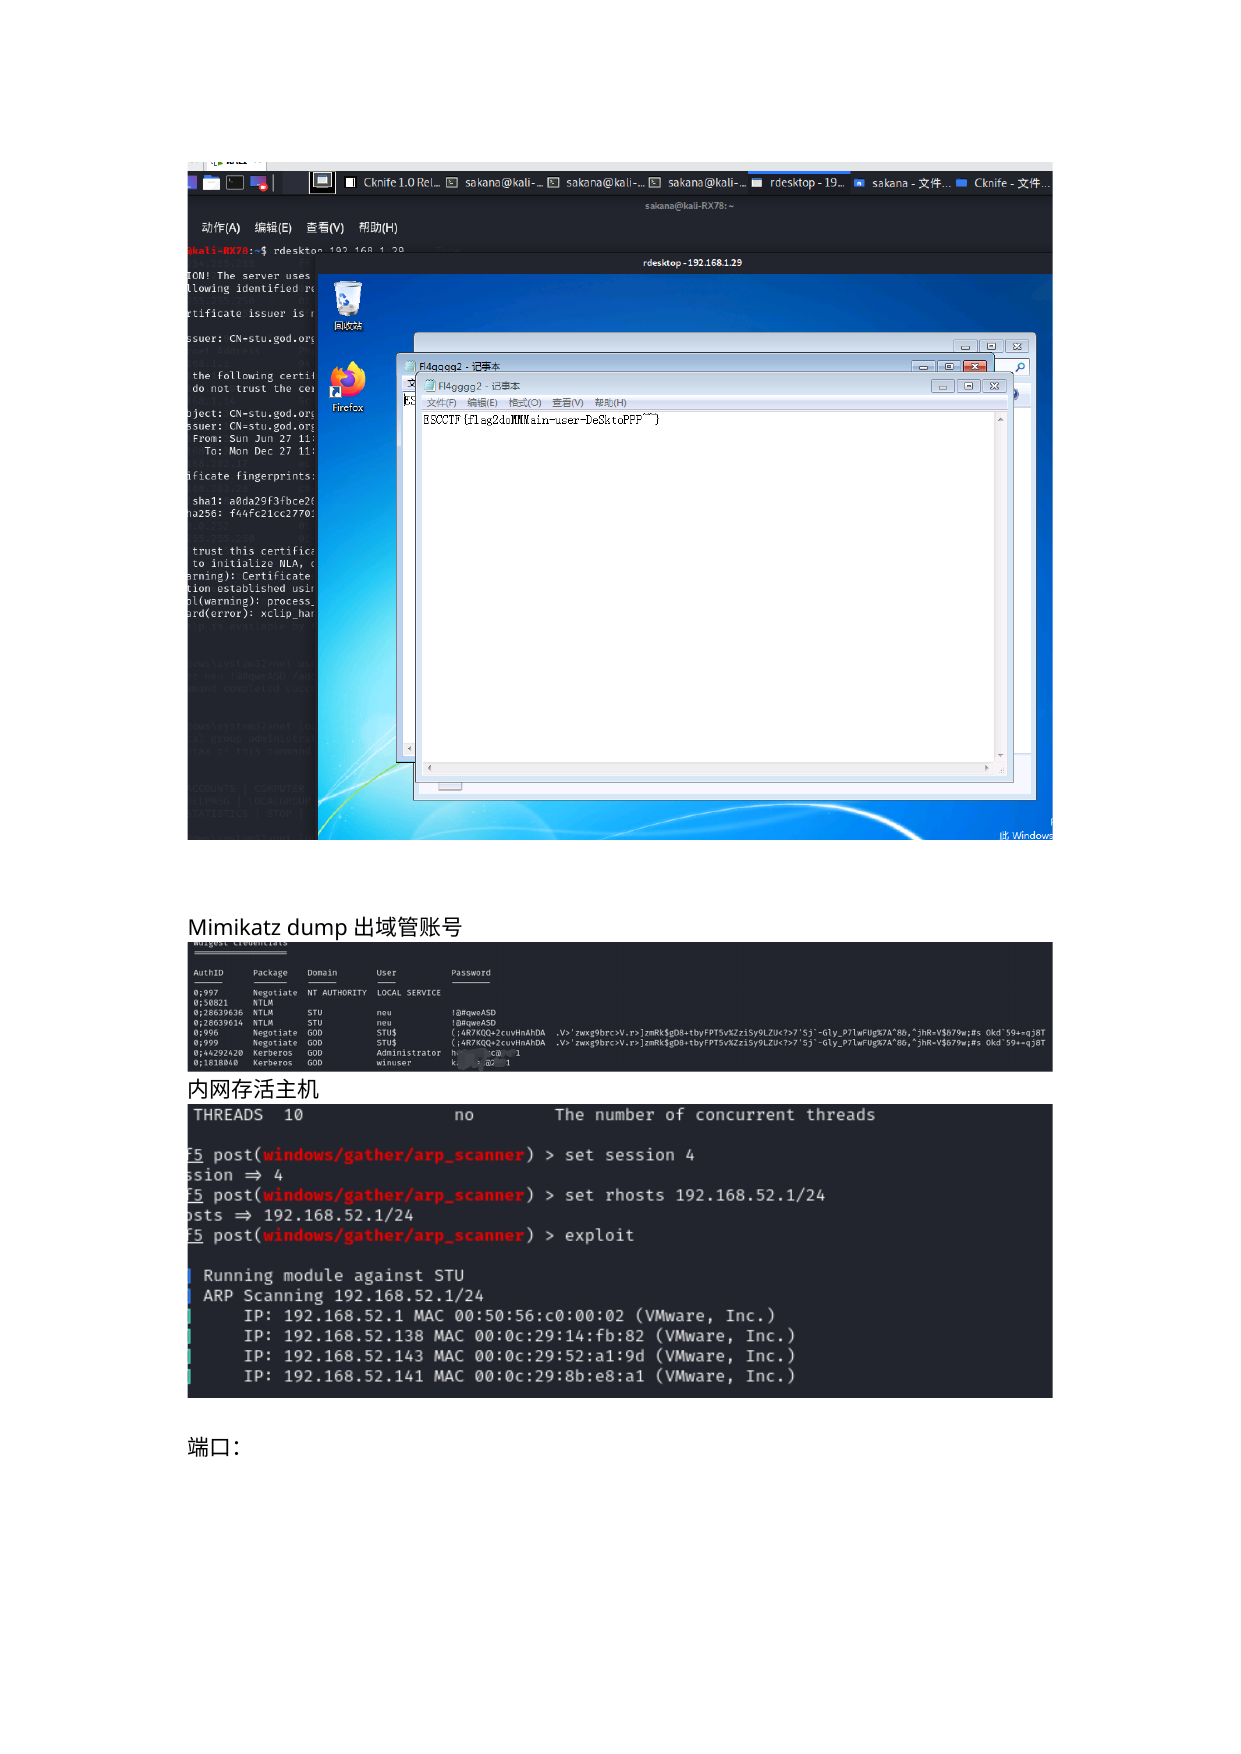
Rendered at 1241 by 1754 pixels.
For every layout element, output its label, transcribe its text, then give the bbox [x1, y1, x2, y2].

picture [187, 1104, 1053, 1398]
picture [187, 162, 1053, 840]
picture [187, 942, 1053, 1072]
text Mimikatz dump 出域管账号 [187, 909, 1053, 942]
text 端口： [187, 1429, 1053, 1462]
text 内网存活主机 [187, 1072, 1053, 1104]
